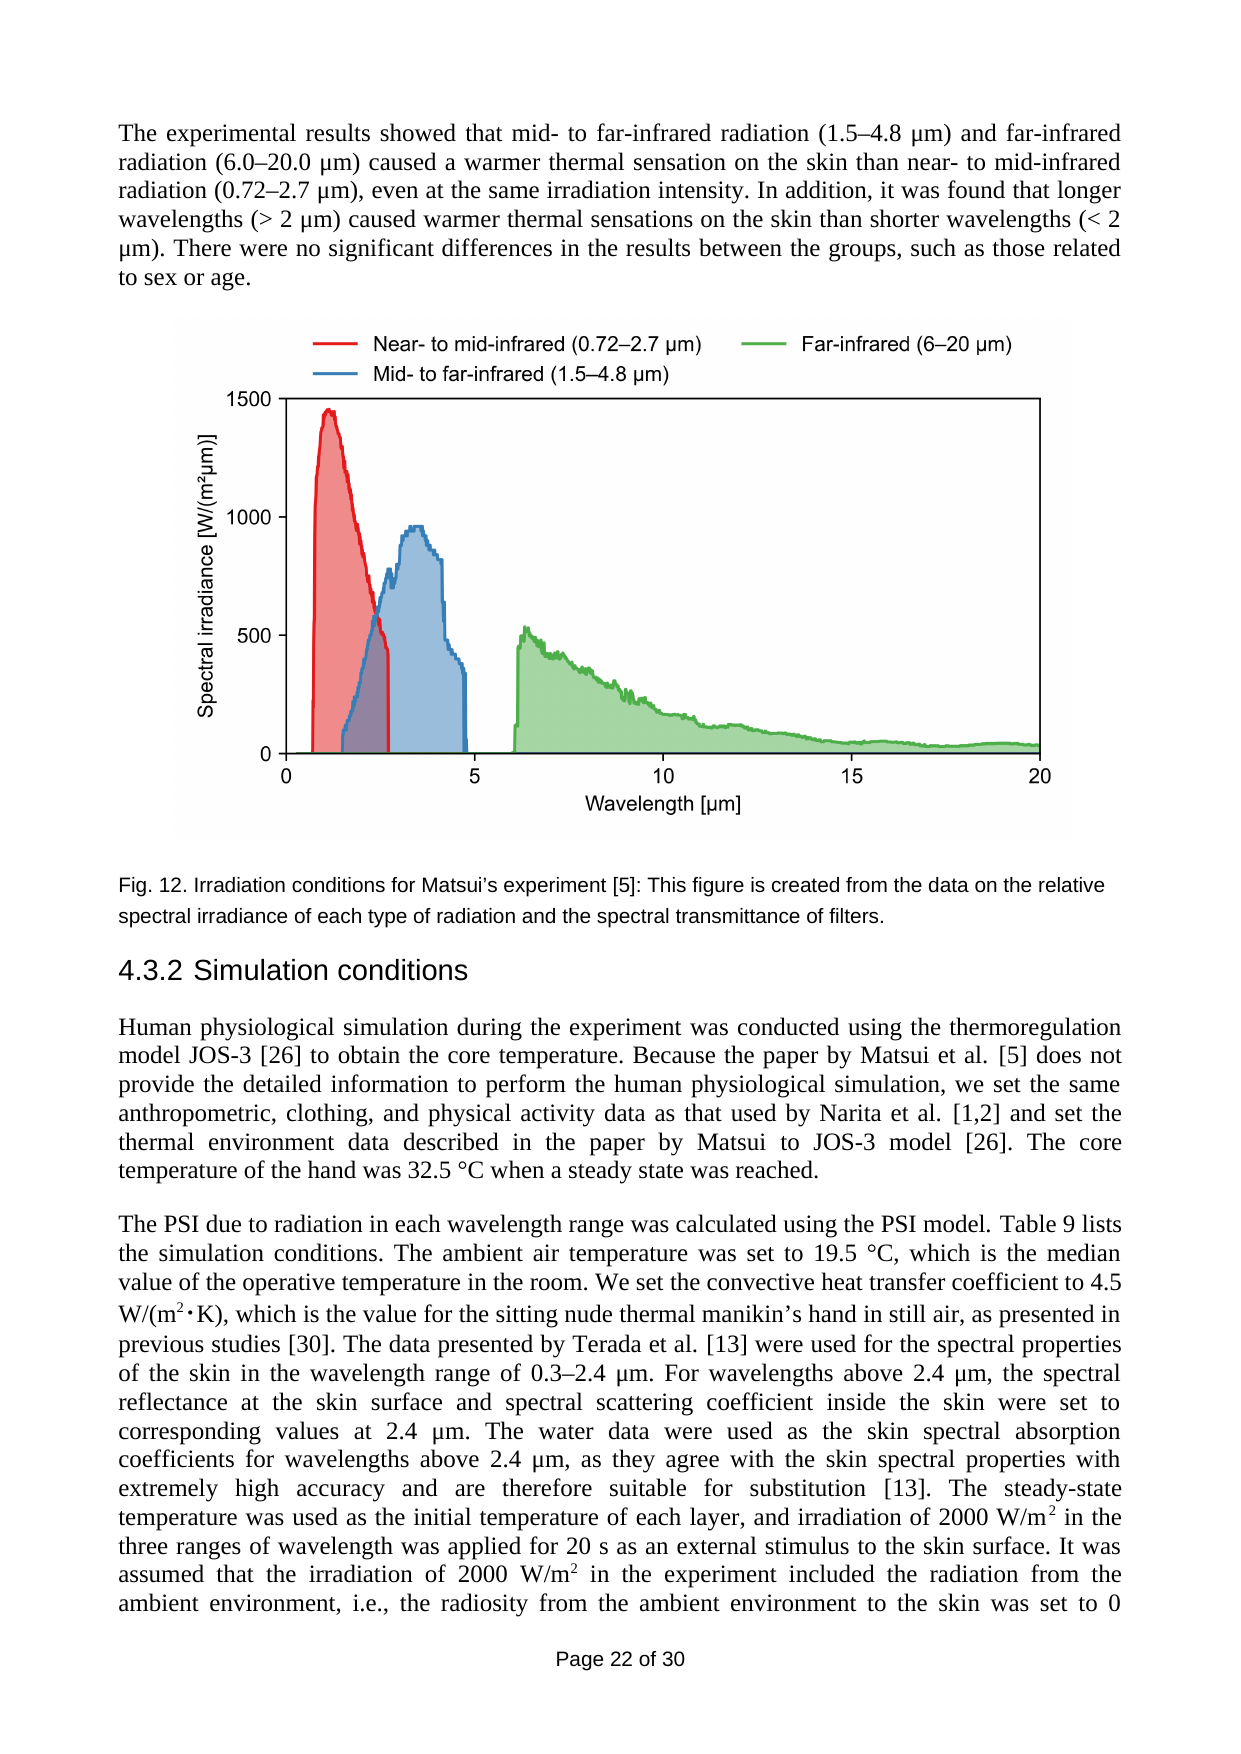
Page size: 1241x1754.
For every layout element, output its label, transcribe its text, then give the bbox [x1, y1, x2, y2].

text Human physiological simulation during the experiment was conducted using the thermoregulation model JOS-3 [26] to obtain the core temperature. Because the paper by Matsui et al. [5] does not provide the detailed information to perform the human physiological simulation, we set the same anthropometric, clothing, and physical activity data as that used by Narita et al. [1,2] and set the thermal environment data described in the paper by Matsui to JOS-3 model [26]. The core temperature of the hand was 32.5 °C when a steady state was reached. [118, 1012, 1122, 1184]
text The experimental results showed that mid- to far-infrared radiation (1.5–4.8 μm) and far-infrared radiation (6.0–20.0 μm) caused a warmer thermal sensation on the skin than near- to mid-infrared radiation (0.72–2.7 μm), even at the same irradiation intensity. In addition, it was found that longer wavelengths (> 2 μm) caused warmer thermal sensations on the skin than shorter wavelengths (< 2 μm). There were no significant differences in the results between the groups, such as those related to sex or age. [118, 118, 1122, 291]
picture [173, 315, 1074, 841]
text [118, 1209, 1122, 1617]
subtitle Simulation conditions [118, 953, 1122, 987]
